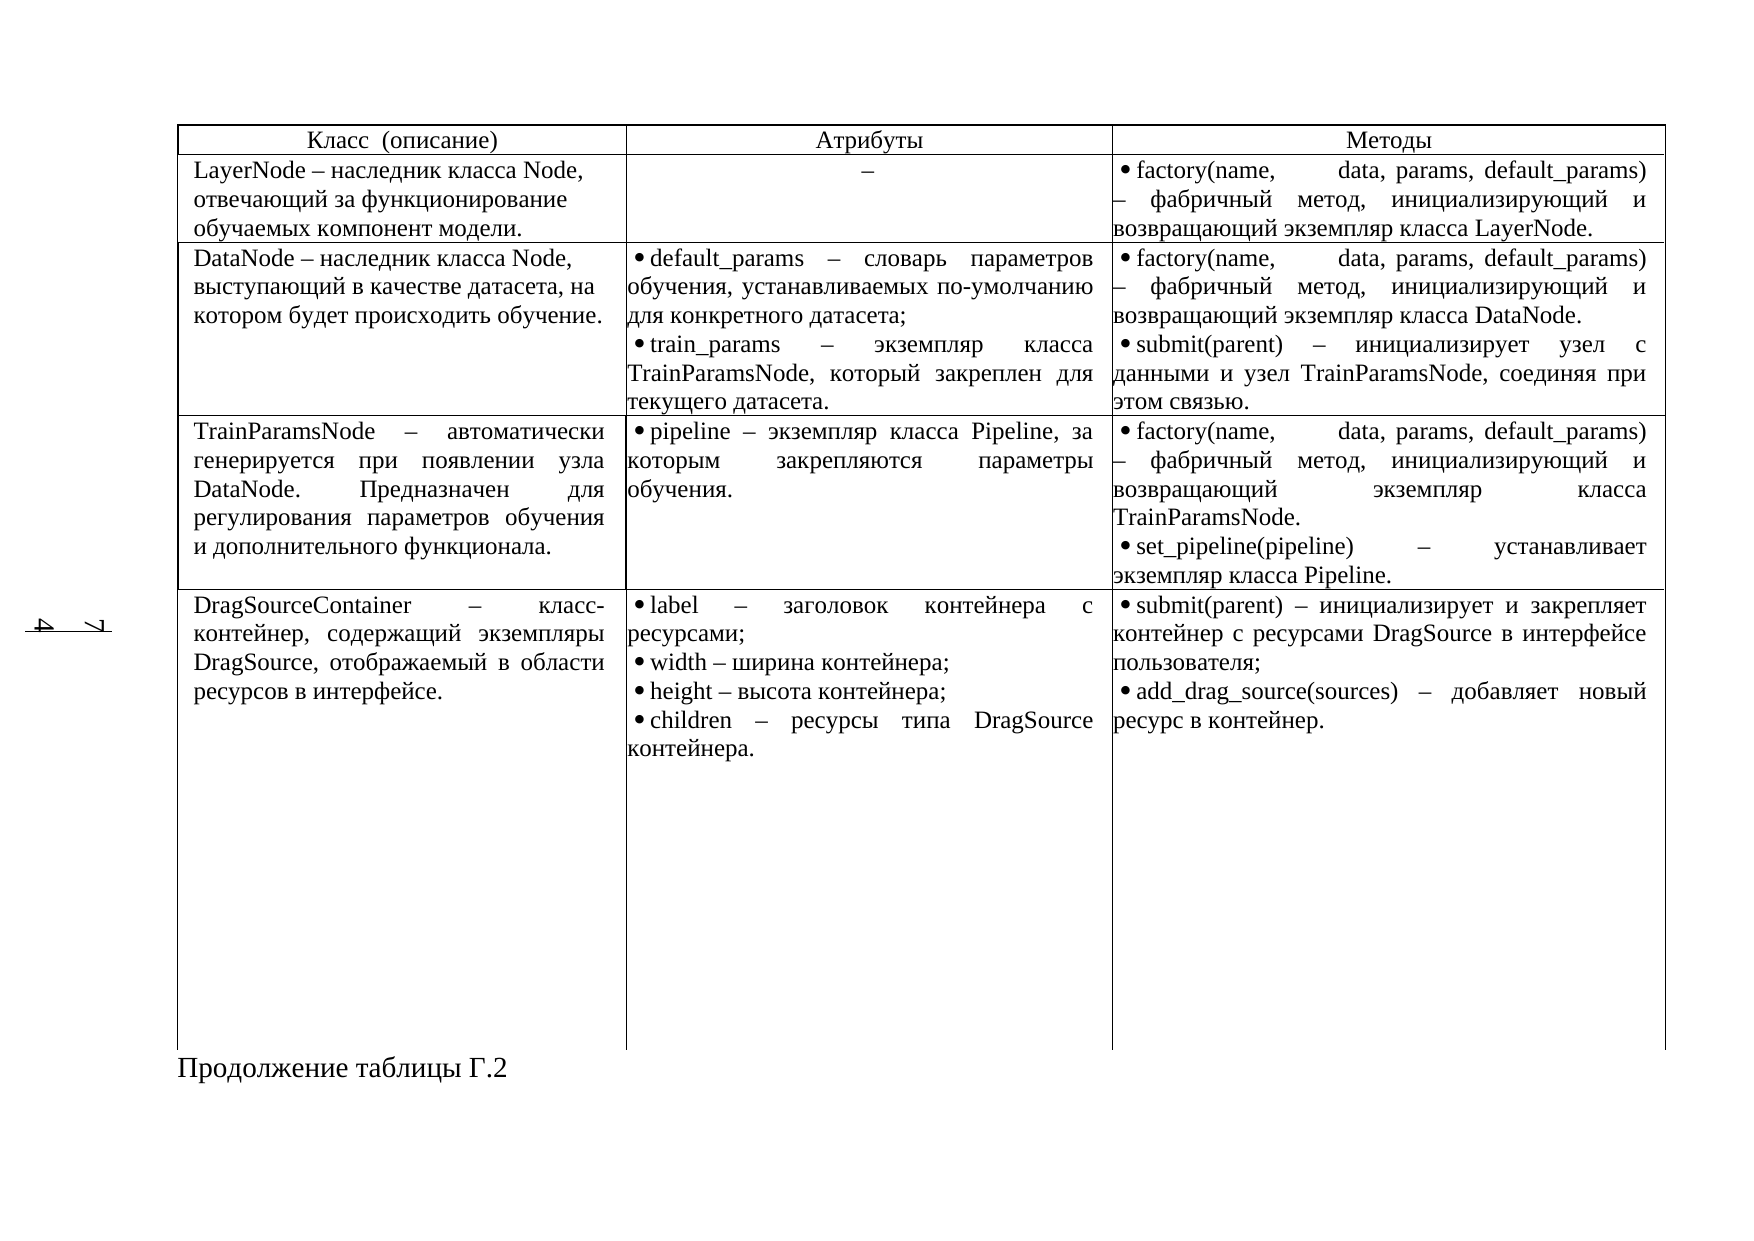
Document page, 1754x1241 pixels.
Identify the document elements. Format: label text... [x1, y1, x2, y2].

table_cell pipeline – экземпляр класса Pipeline, за которым закрепляются параметры обучения. [627, 416, 1112, 589]
table_cell default_params – словарь параметров обучения, устанавливаемых по-умолчанию для конкретного датасета; train_params – экземпляр класса TrainParamsNode, который закреплен для текущего датасета. [627, 243, 1112, 415]
table_header Класс (описание) [179, 126, 626, 154]
table_cell factory(name, data, params, default_params) – фабричный метод, инициализирующий и возвращающий экземпляр класса LayerNode. [1113, 154, 1665, 242]
table_cell – [627, 155, 1112, 242]
table_cell submit(parent) – инициализирует и закрепляет контейнер с ресурсами DragSource в интерфейсе пользователя; add_drag_source(sources) – добавляет новый ресурс в контейнер. [1113, 589, 1665, 1050]
table_cell label – заголовок контейнера с ресурсами; width – ширина контейнера; height – высота контейнера; children – ресурсы типа DragSource контейнера. [627, 590, 1112, 1050]
table_cell TrainParamsNode – автоматически генерируется при появлении узла DataNode. Предназначен для регулирования параметров обучения и дополнительного функционала. [179, 416, 625, 589]
text Продолжение таблицы Г.2 [177, 1050, 1665, 1083]
table_header Методы [1113, 126, 1665, 154]
table_cell DragSourceContainer – класс-контейнер, содержащий экземпляры DragSource, отображаемый в области ресурсов в интерфейсе. [178, 590, 626, 1050]
table_cell DataNode – наследник класса Node, выступающий в качестве датасета, на котором будет происходить обучение. [179, 243, 626, 415]
table_cell factory(name, data, params, default_params) – фабричный метод, инициализирующий и возвращающий экземпляр класса TrainParamsNode. set_pipeline(pipeline) – устанавливает экземпляр класса Pipeline. [1113, 416, 1665, 589]
table_cell LayerNode – наследник класса Node, отвечающий за функционирование обучаемых компонент модели. [178, 155, 626, 242]
table_header Атрибуты [627, 126, 1112, 154]
table_cell factory(name, data, params, default_params) – фабричный метод, инициализирующий и возвращающий экземпляр класса DataNode. submit(parent) – инициализирует узел с данными и узел TrainParamsNode, соединяя при этом связью. [1113, 242, 1665, 415]
